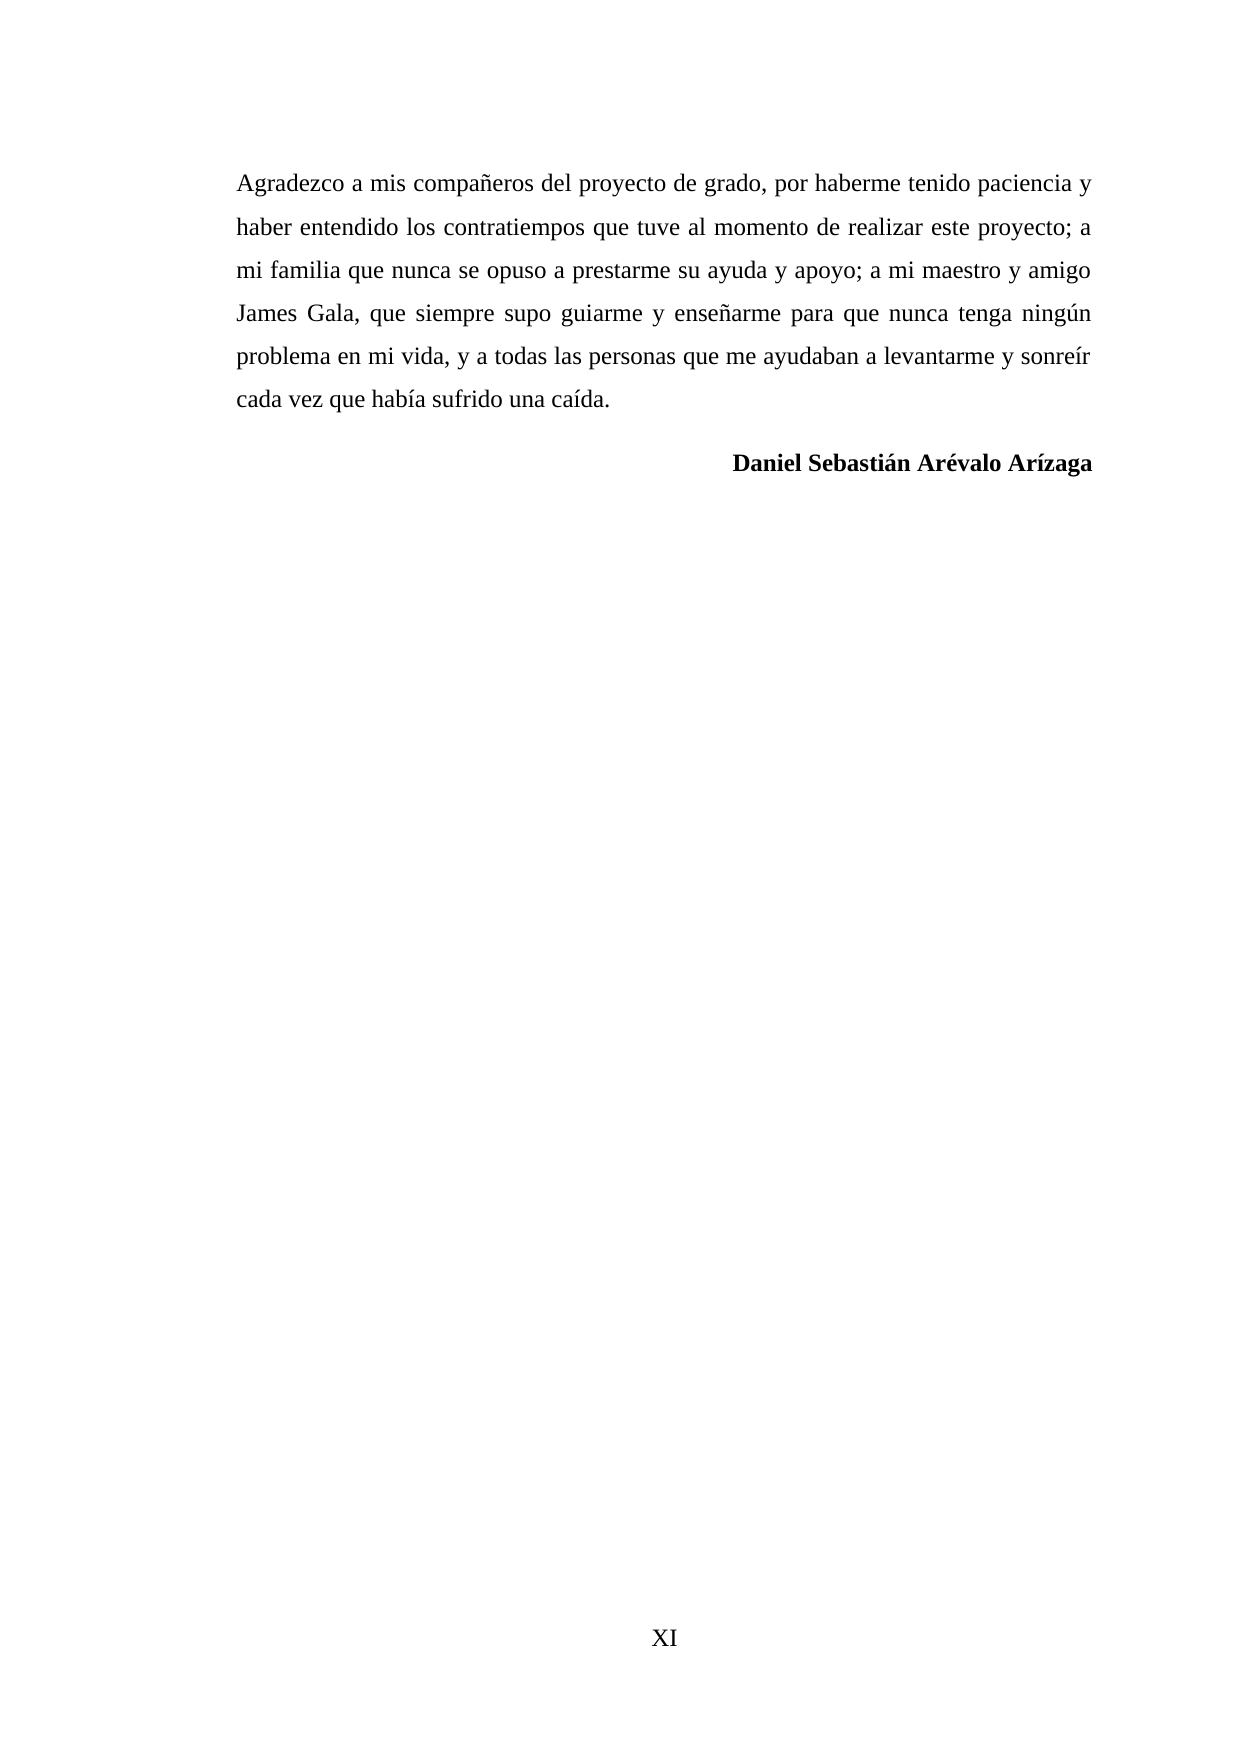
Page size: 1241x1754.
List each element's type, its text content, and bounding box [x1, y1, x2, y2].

text Agradezco a mis compañeros del proyecto de grado, por haberme tenido paciencia y haber entendido los contratiempos que tuve al momento de realizar este proyecto; a mi familia que nunca se opuso a prestarme su ayuda y apoyo; a mi maestro y amigo James Gala, que siempre supo guiarme y enseñarme para que nunca tenga ningún problema en mi vida, y a todas las personas que me ayudaban a levantarme y sonreír cada vez que había sufrido una caída. [236, 168, 1092, 413]
text Daniel Sebastián Arévalo Arízaga [236, 448, 1092, 477]
